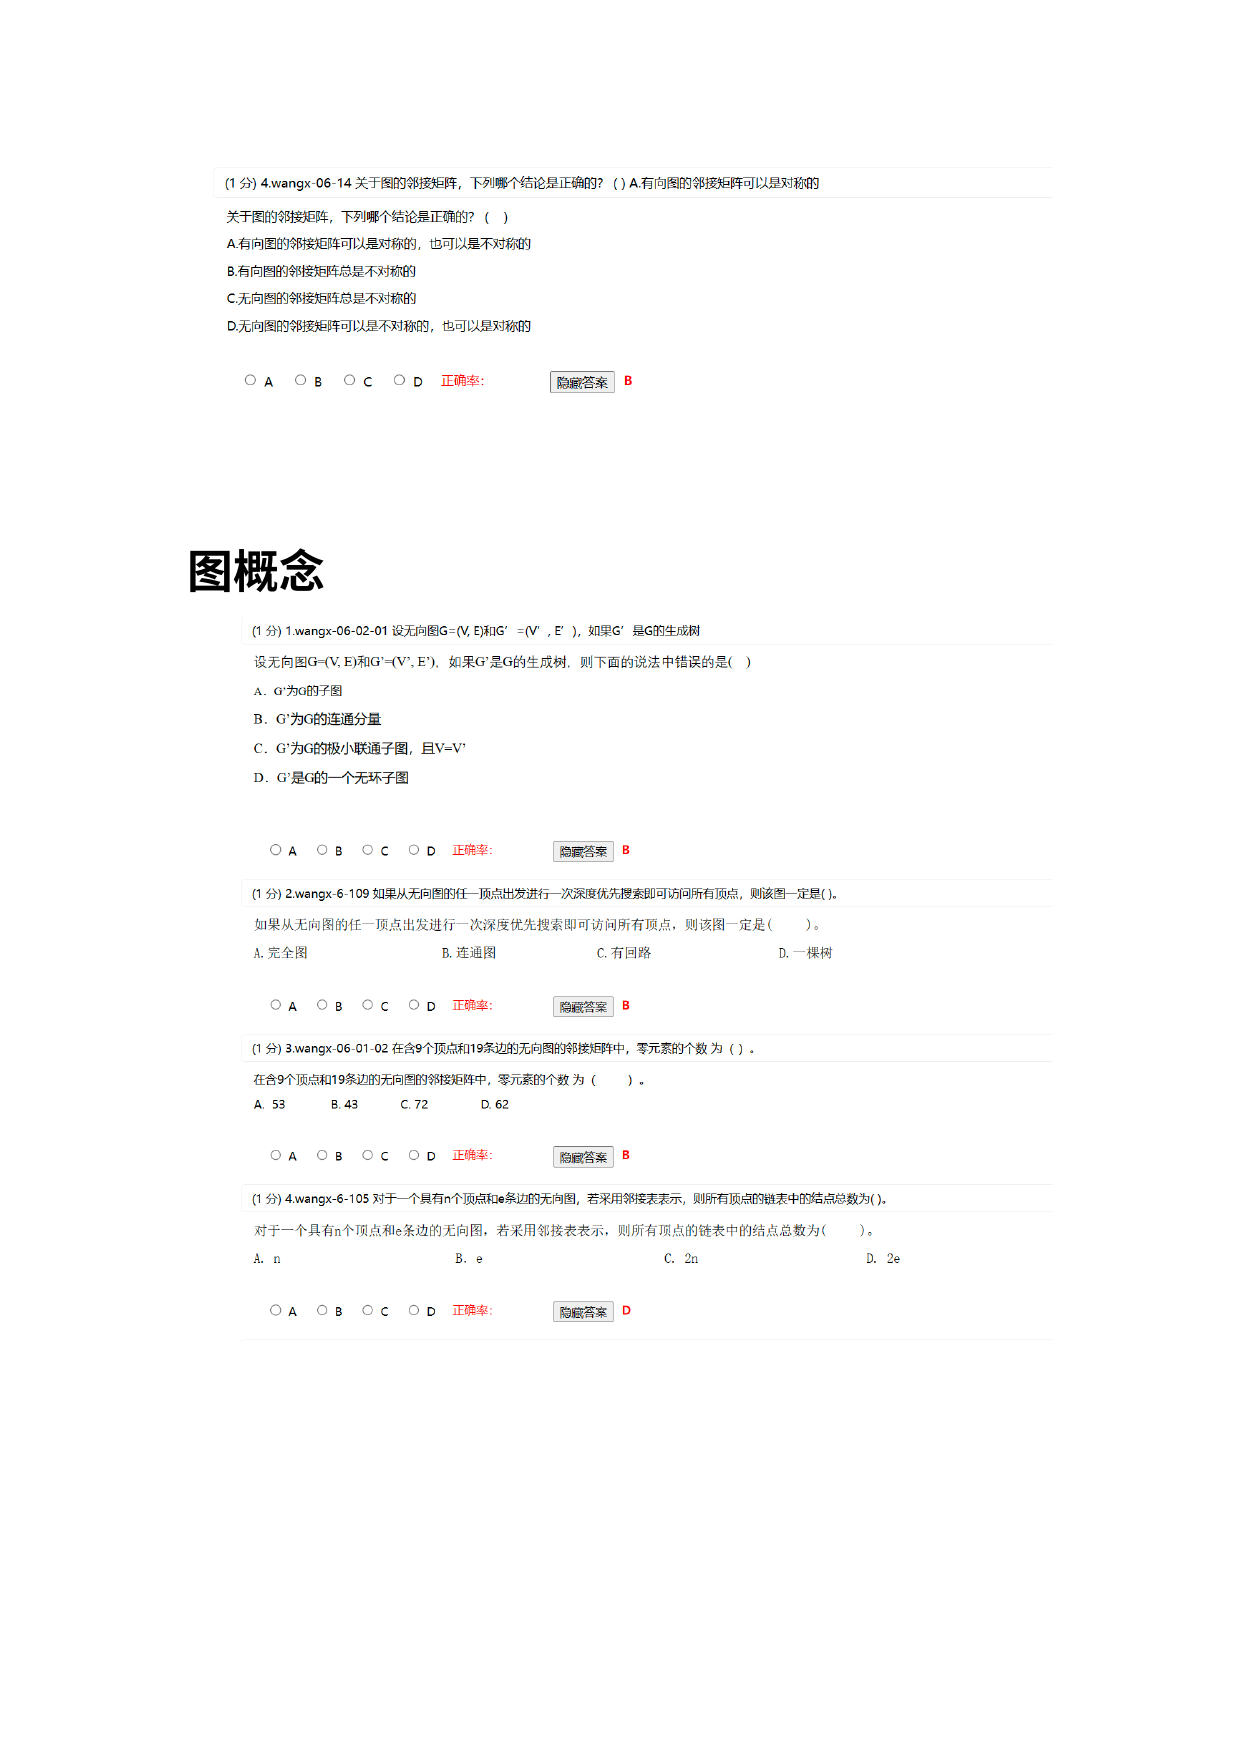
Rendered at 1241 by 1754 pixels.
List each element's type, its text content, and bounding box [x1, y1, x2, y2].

text 图概念 [187, 519, 1053, 617]
picture [187, 617, 1053, 1343]
picture [187, 162, 1053, 519]
